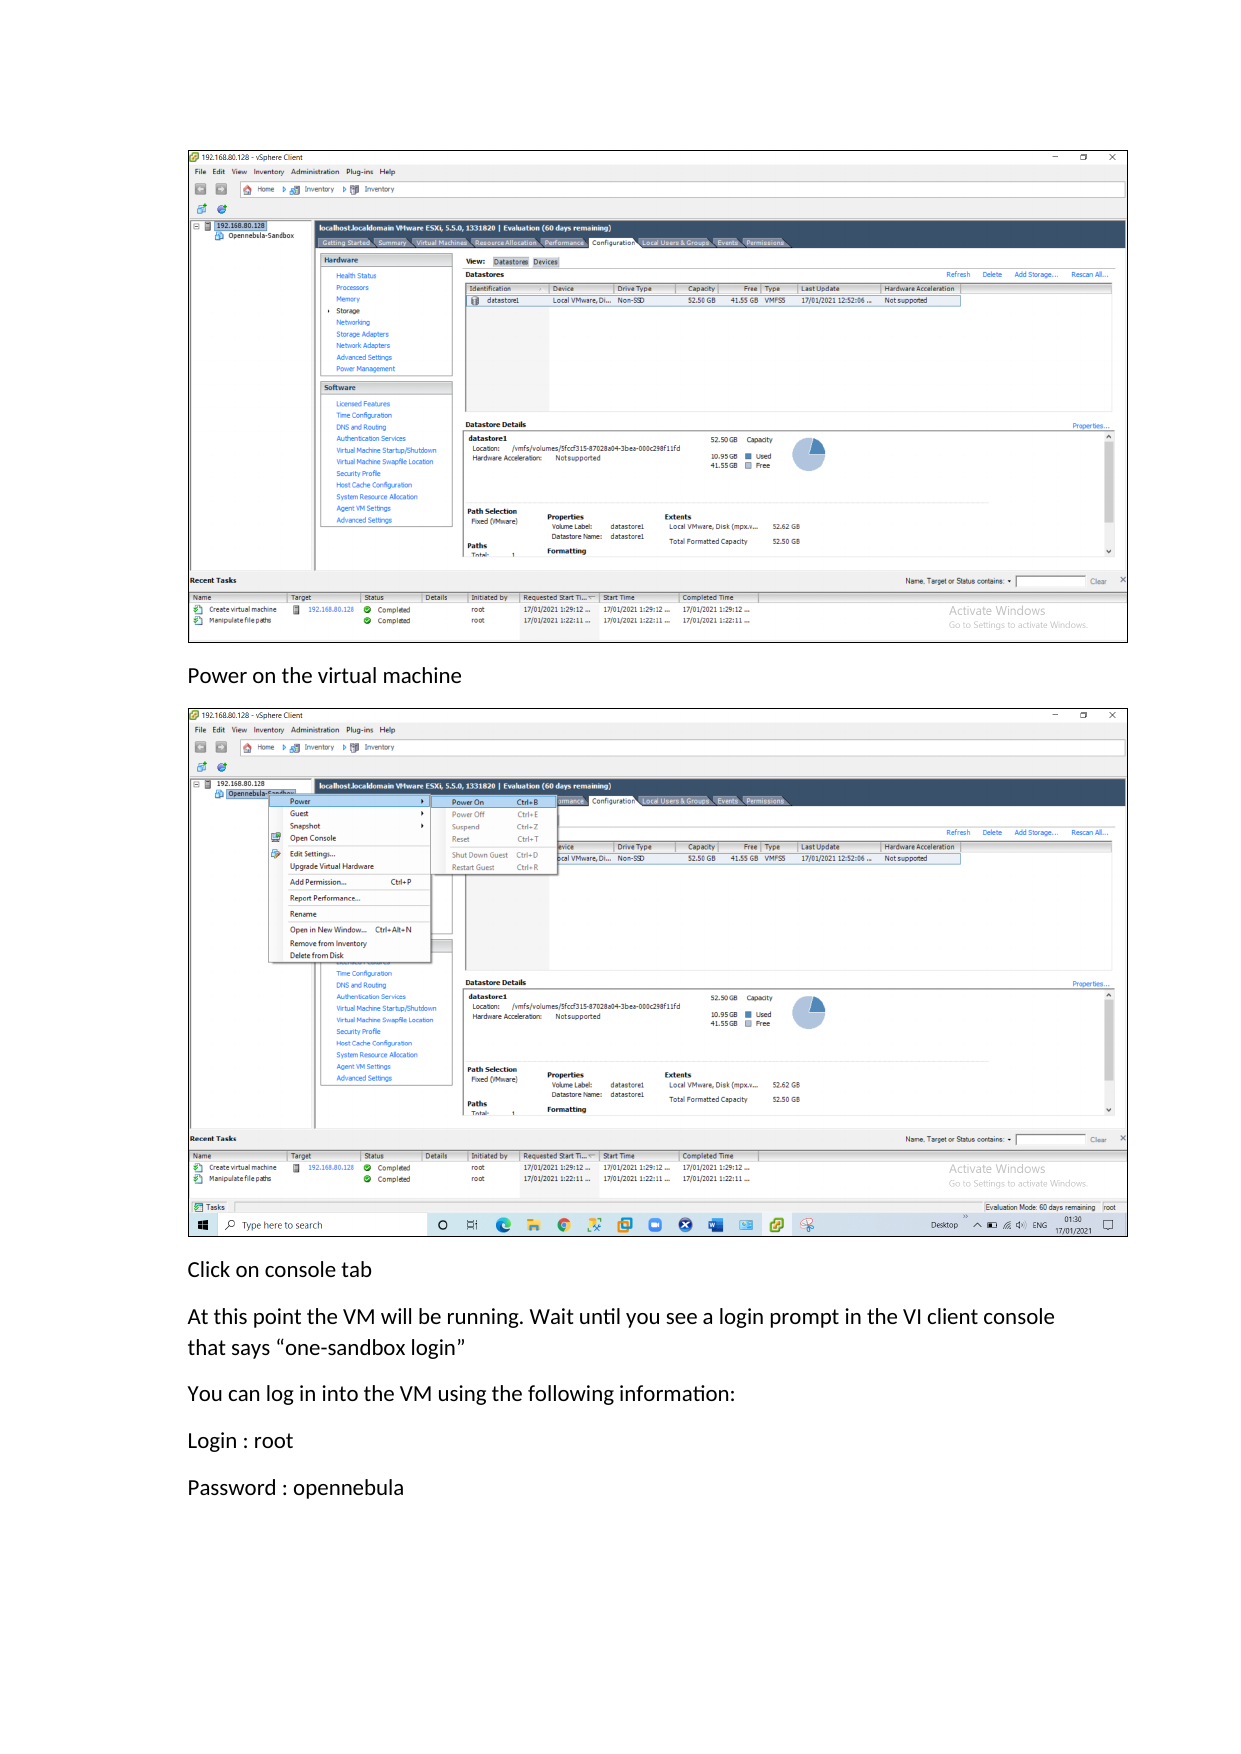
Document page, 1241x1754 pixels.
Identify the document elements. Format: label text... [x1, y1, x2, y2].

text Password : opennebula [187, 1473, 1090, 1501]
text Power on the virtual machine [187, 661, 1090, 689]
text At this point the VM will be running. Wait until you see a login prompt in the VI client console that says “one-sandbox login” [187, 1302, 1090, 1361]
picture [189, 709, 1127, 1236]
text Login : root [187, 1426, 1090, 1454]
picture [189, 151, 1127, 642]
text You can log in into the VM using the following information: [187, 1379, 1090, 1408]
text Click on console tab [187, 1256, 1090, 1284]
